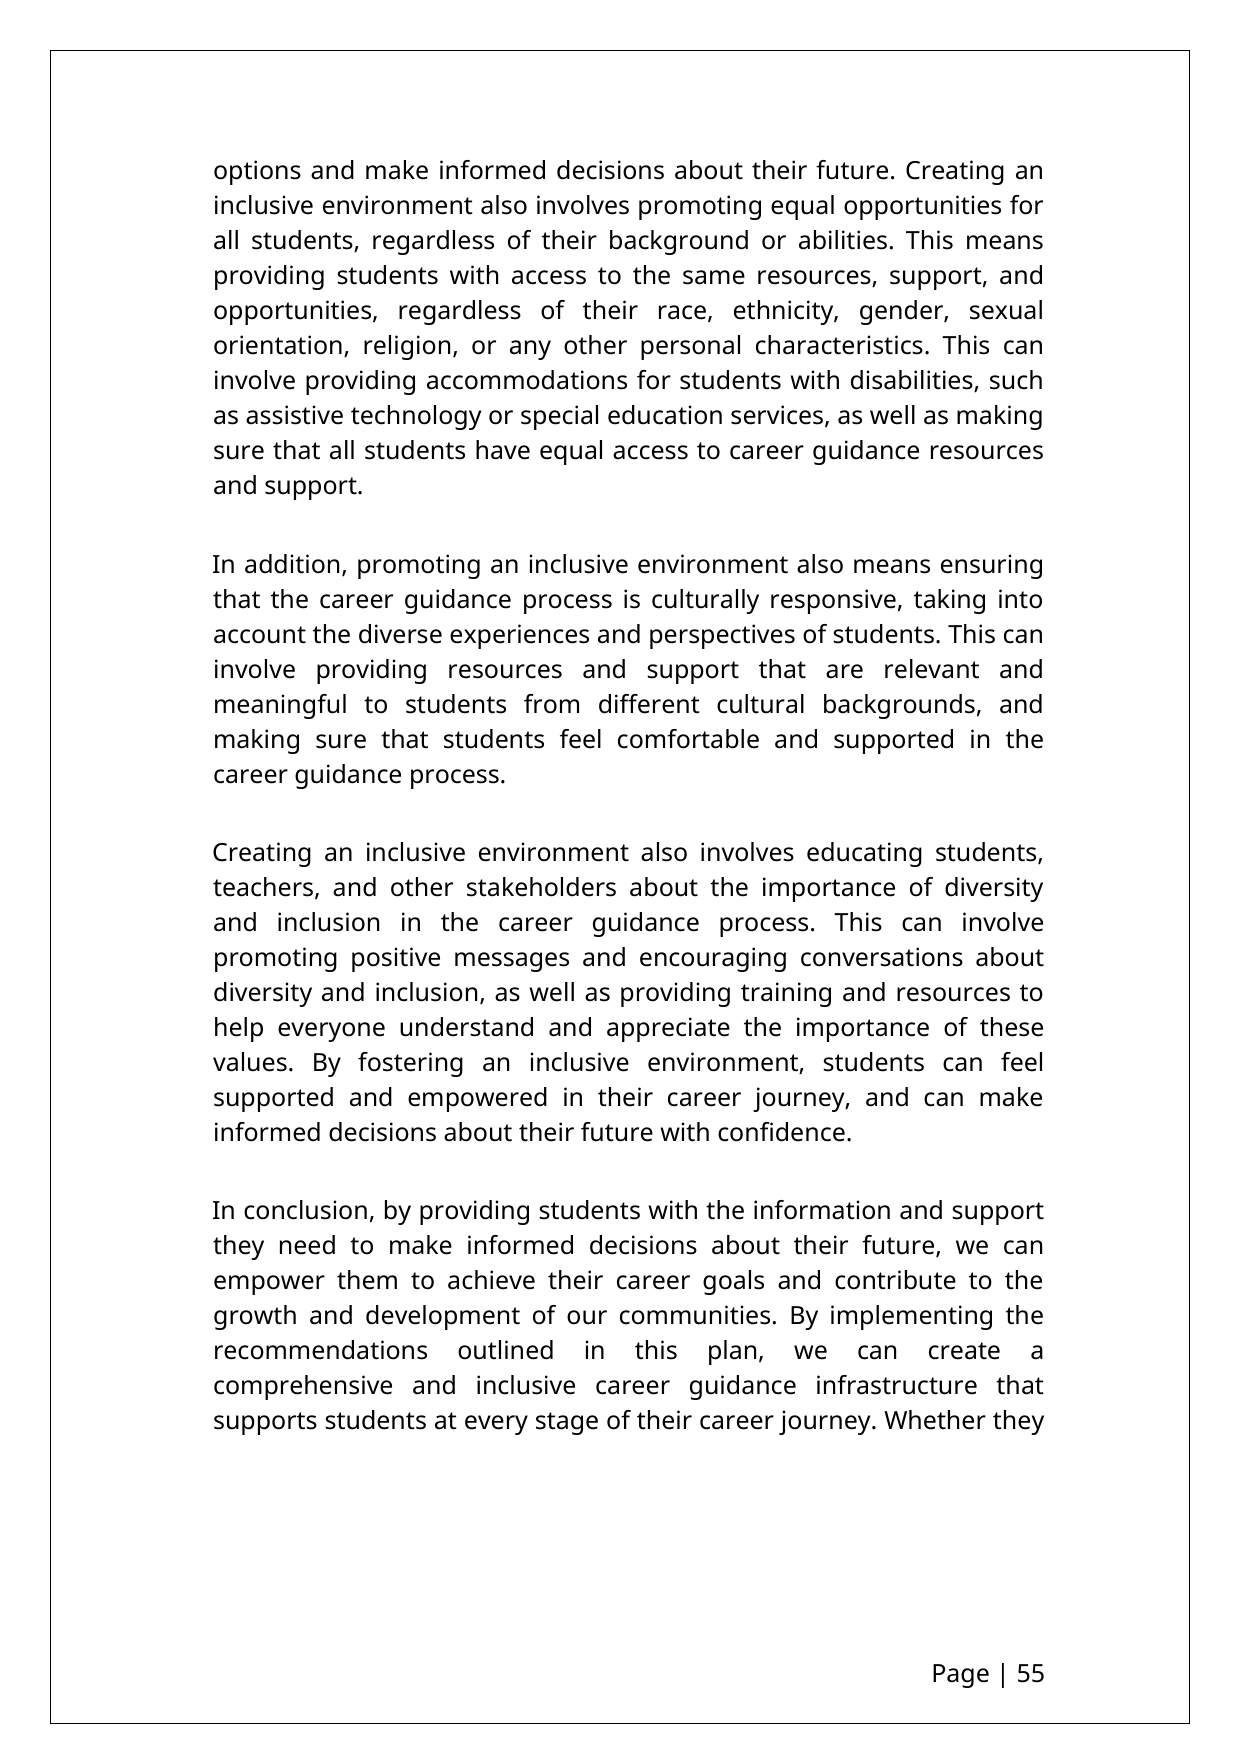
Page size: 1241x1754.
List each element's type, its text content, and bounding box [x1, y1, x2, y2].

text In addition, promoting an inclusive environment also means ensuring that the career guidance process is culturally responsive, taking into account the diverse experiences and perspectives of students. This can involve providing resources and support that are relevant and meaningful to students from different cultural backgrounds, and making sure that students feel comfortable and supported in the career guidance process. [212, 546, 1045, 790]
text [212, 1193, 1045, 1437]
text Creating an inclusive environment also involves educating students, teachers, and other stakeholders about the importance of diversity and inclusion in the career guidance process. This can involve promoting positive messages and encouraging conversations about diversity and inclusion, as well as providing training and resources to help everyone understand and appreciate the importance of these values. By fostering an inclusive environment, students can feel supported and empowered in their career journey, and can make informed decisions about their future with confidence. [212, 835, 1045, 1149]
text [212, 153, 1045, 502]
